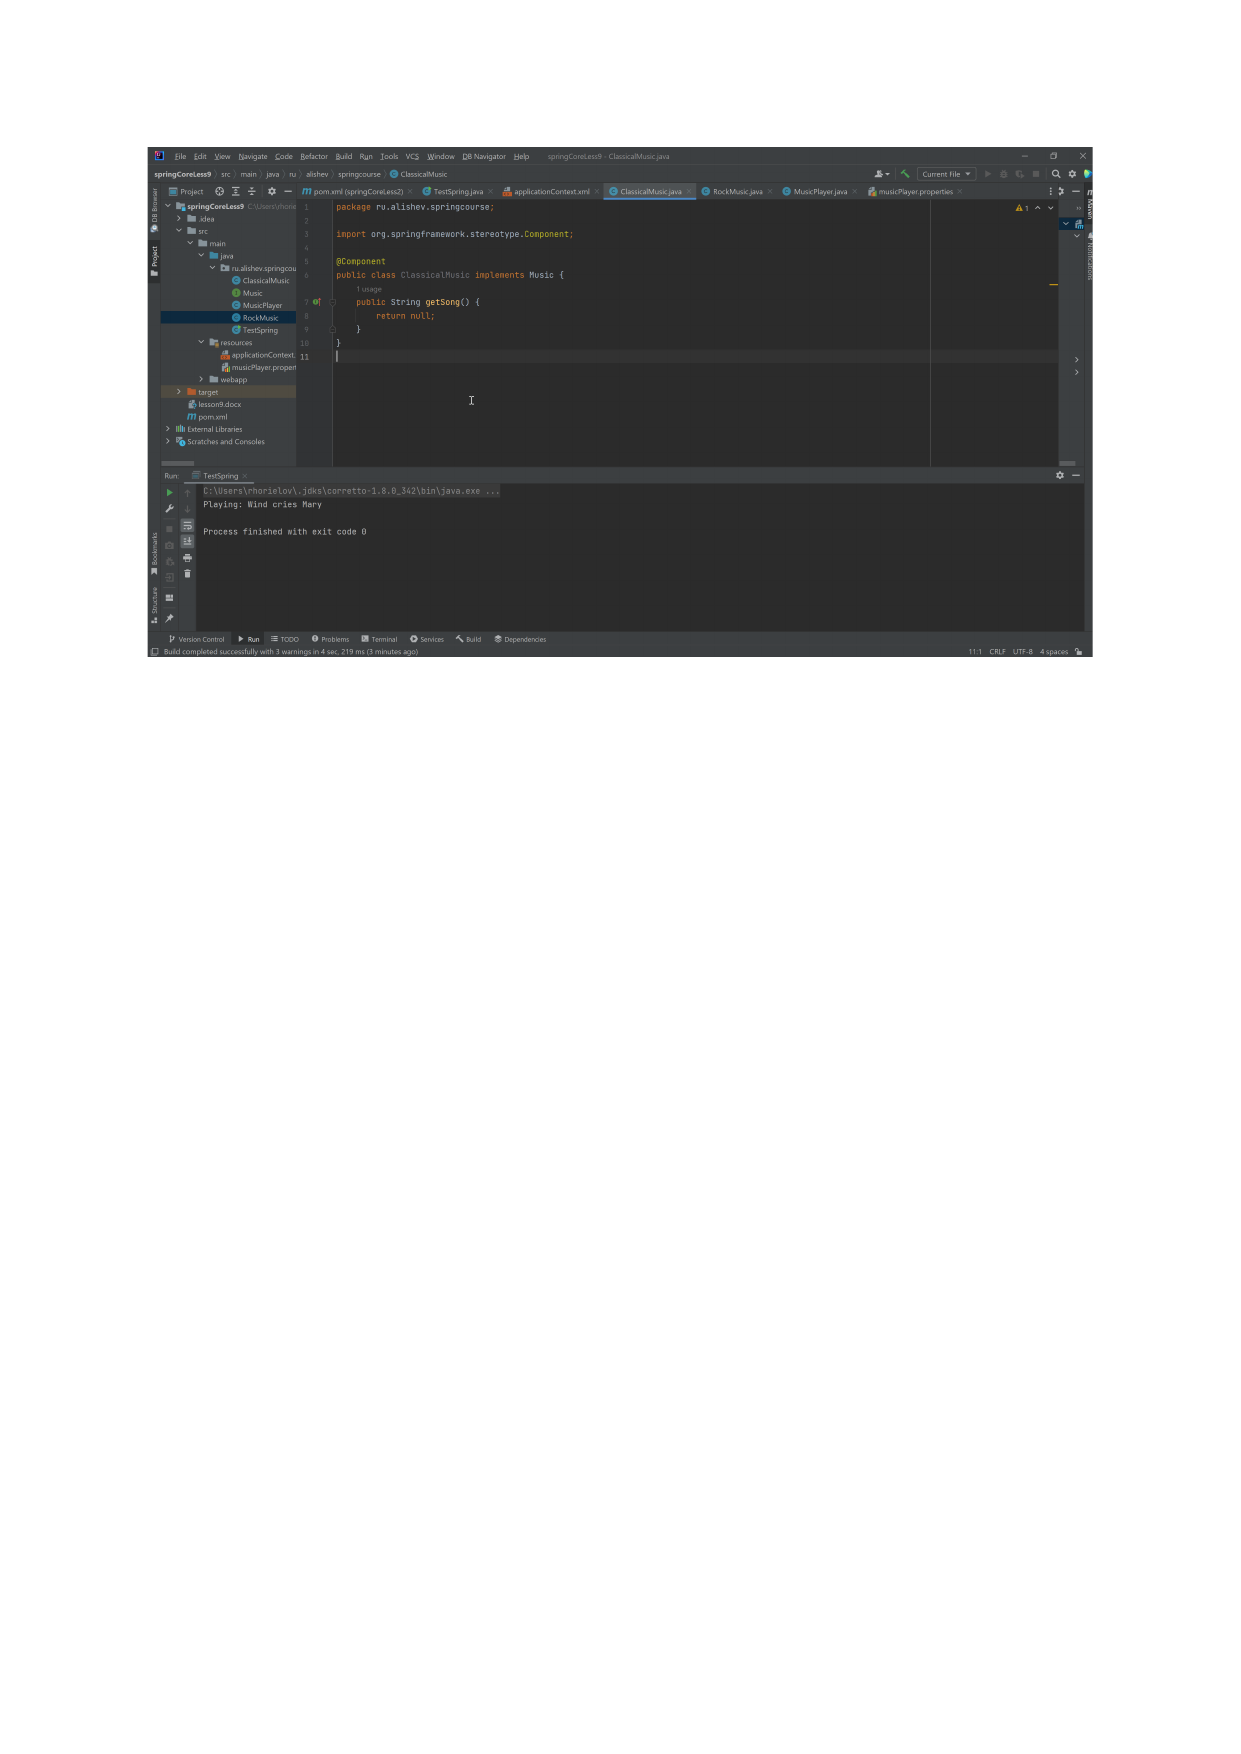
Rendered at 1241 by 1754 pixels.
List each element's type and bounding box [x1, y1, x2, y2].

picture [147, 147, 1093, 657]
